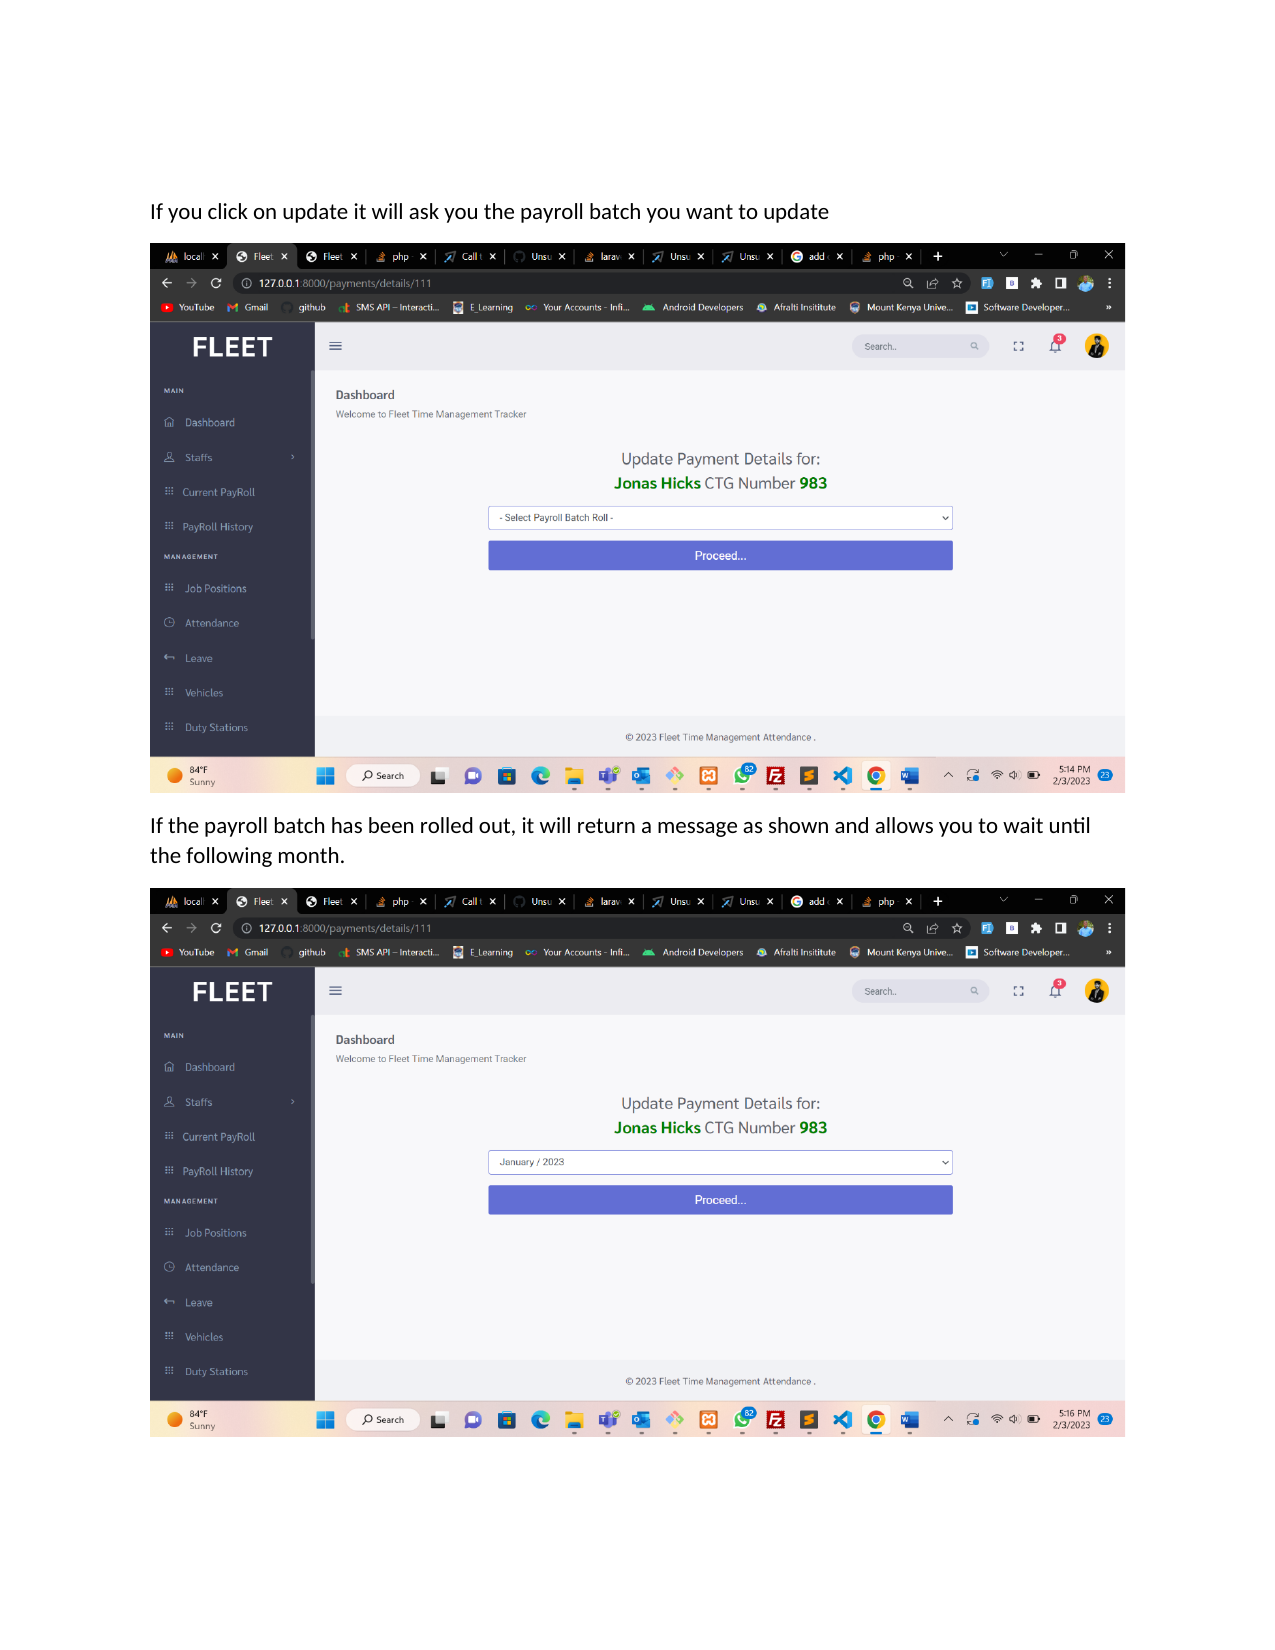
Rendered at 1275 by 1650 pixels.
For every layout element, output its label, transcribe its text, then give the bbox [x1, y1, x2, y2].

picture [150, 888, 1125, 1437]
picture [150, 243, 1125, 793]
text If you click on update it will ask you the payroll batch you want to update [150, 197, 1125, 225]
text If the payroll batch has been rolled out, it will return a message as shown and allows you to wait until the following month. [150, 811, 1125, 869]
